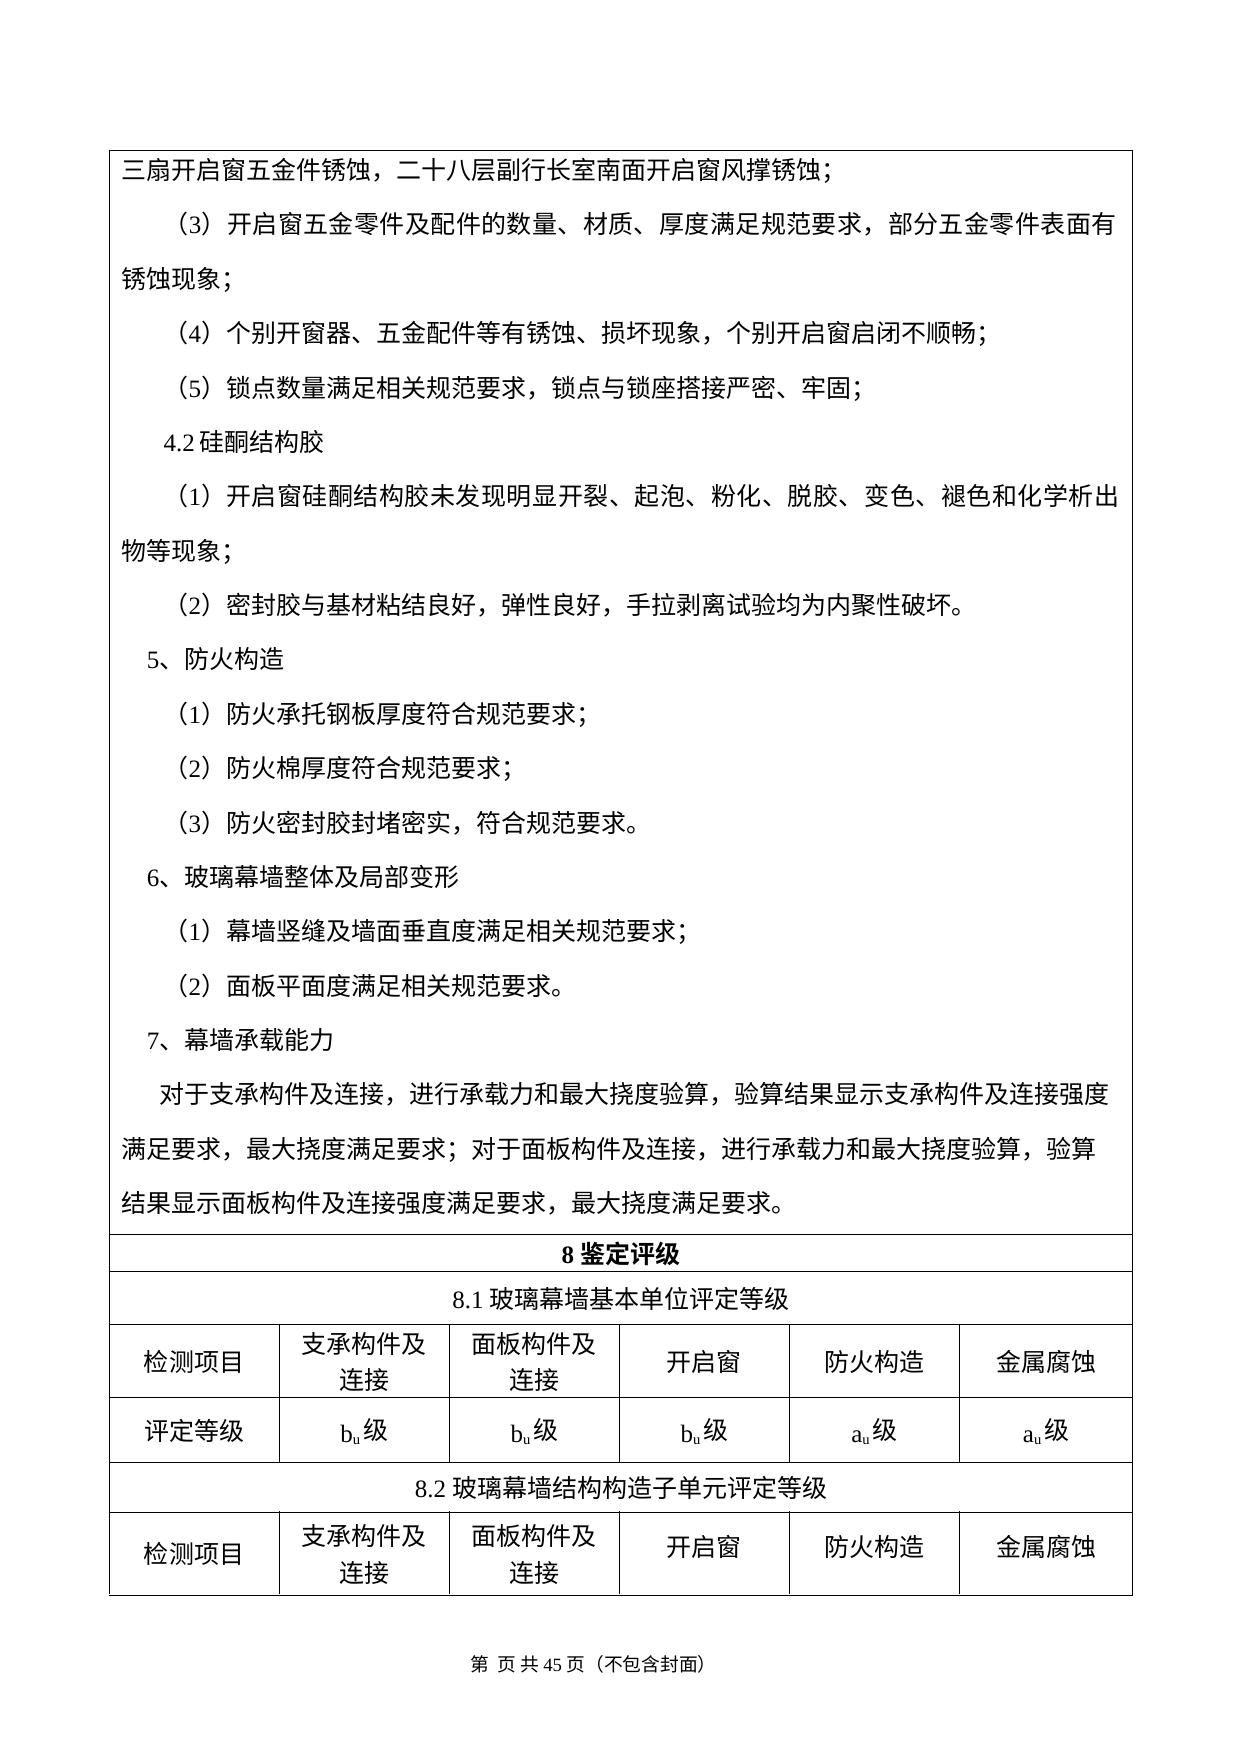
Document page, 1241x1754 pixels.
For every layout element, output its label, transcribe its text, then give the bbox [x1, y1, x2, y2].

table_cell 8.1 玻璃幕墙基本单位评定等级 [110, 1272, 1132, 1324]
table_cell 防火构造 [790, 1513, 959, 1594]
table_cell 检测项目 [110, 1325, 279, 1397]
table_cell 防火构造 [790, 1325, 959, 1397]
table_cell bu级 [450, 1398, 619, 1462]
table_cell 8.2 玻璃幕墙结构构造子单元评定等级 [110, 1463, 1132, 1511]
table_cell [110, 151, 1132, 1234]
table_cell 支承构件及连接 [280, 1325, 449, 1397]
table_cell 检测项目 [110, 1513, 279, 1594]
table_cell 金属腐蚀 [960, 1513, 1132, 1594]
table_cell au级 [960, 1398, 1132, 1462]
table_cell 开启窗 [620, 1513, 789, 1594]
table_cell bu级 [620, 1398, 789, 1462]
table_cell 面板构件及连接 [450, 1325, 619, 1397]
table_cell 8 鉴定评级 [110, 1235, 1132, 1271]
table_cell bu级 [280, 1398, 449, 1462]
table_cell au级 [790, 1398, 959, 1462]
table_cell 支承构件及连接 [280, 1513, 449, 1594]
table_cell 开启窗 [620, 1325, 789, 1397]
table_cell 评定等级 [110, 1398, 279, 1462]
table_cell 面板构件及连接 [450, 1513, 619, 1594]
table_cell 金属腐蚀 [960, 1325, 1132, 1397]
